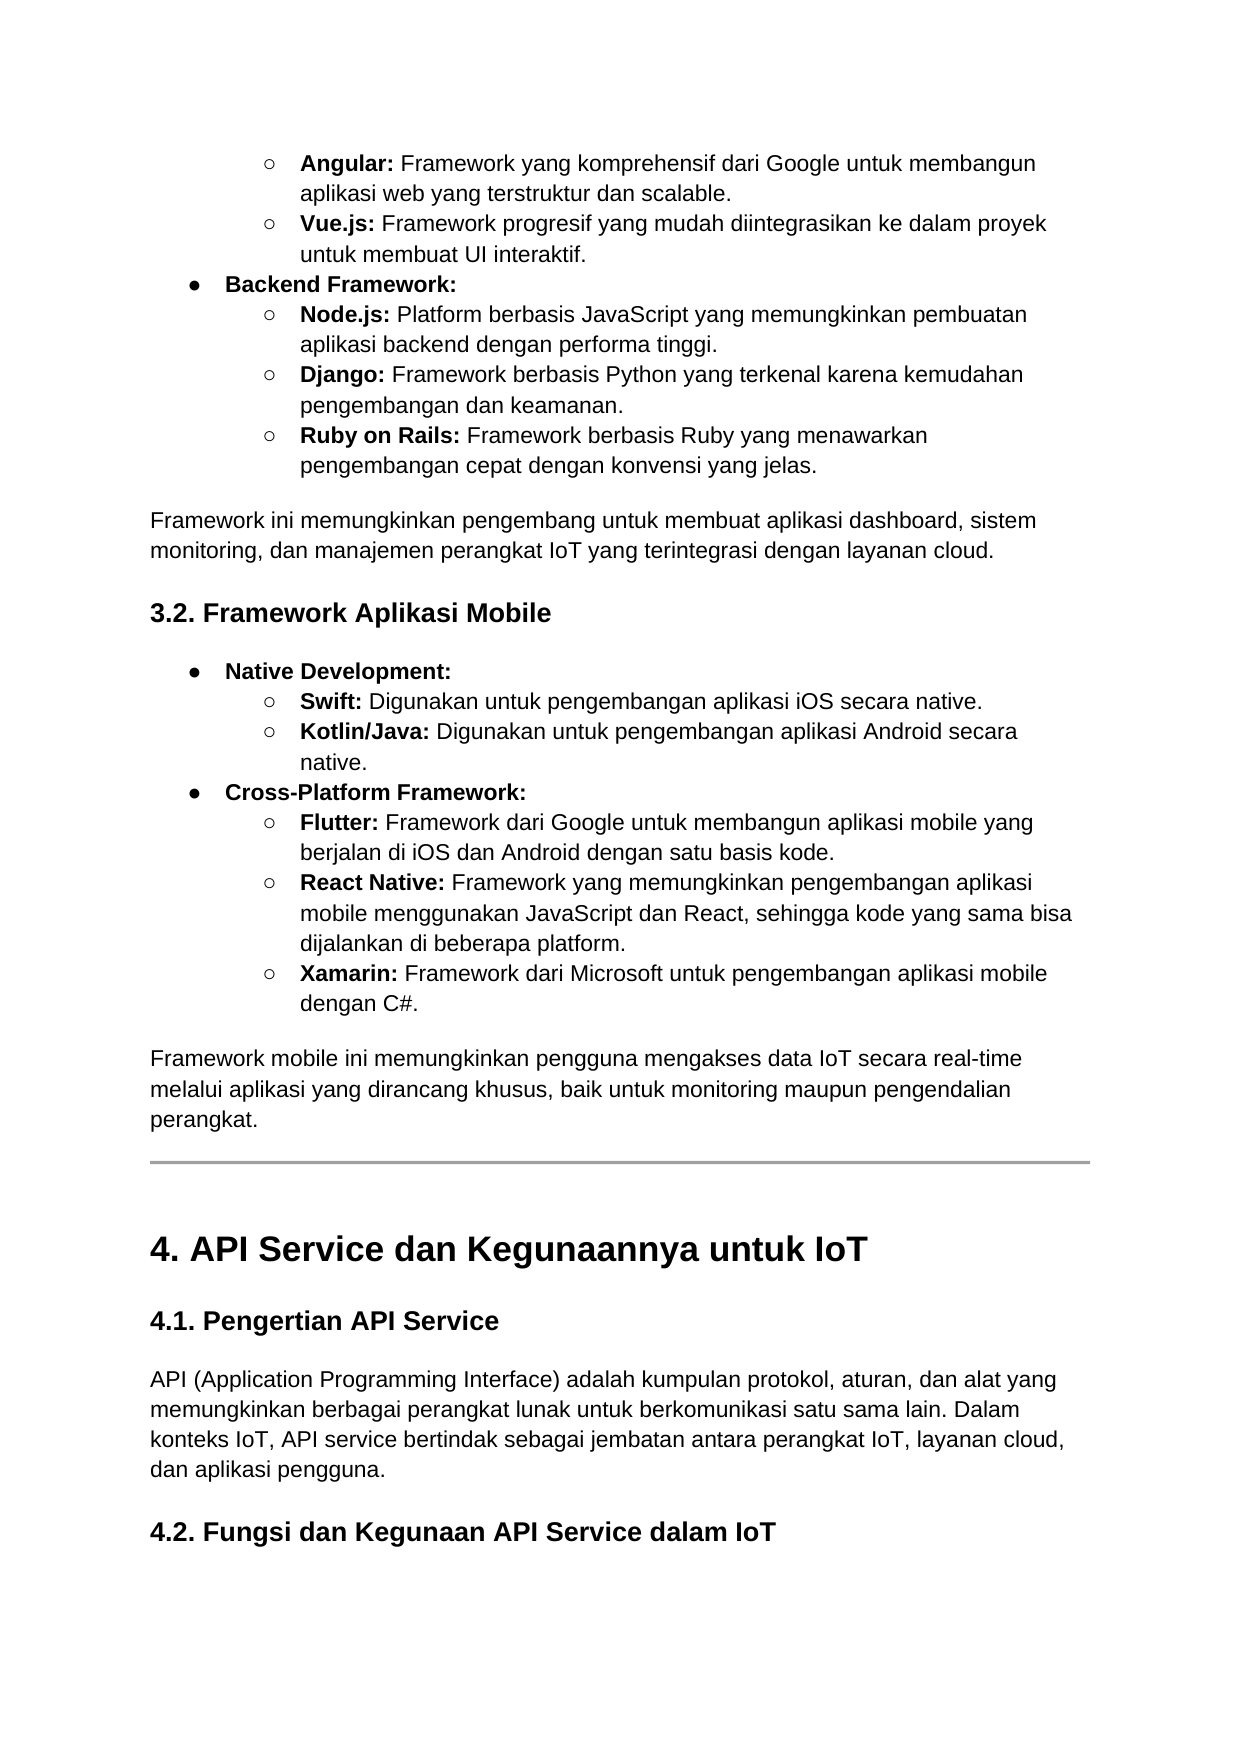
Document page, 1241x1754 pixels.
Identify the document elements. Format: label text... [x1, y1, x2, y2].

list Backend Framework: [187, 271, 1090, 297]
subtitle 3.2. Framework Aplikasi Mobile [150, 597, 1090, 628]
text Framework ini memungkinkan pengembang untuk membuat aplikasi dashboard, sistem monitoring, dan manajemen perangkat IoT yang terintegrasi dengan layanan cloud. [150, 507, 1090, 564]
text API (Application Programming Interface) adalah kumpulan protokol, aturan, dan alat yang memungkinkan berbagai perangkat lunak untuk berkomunikasi satu sama lain. Dalam konteks IoT, API service bertindak sebagai jembatan antara perangkat IoT, layanan cloud, dan aplikasi pengguna. [150, 1366, 1090, 1482]
subtitle 4.1. Pengertian API Service [150, 1304, 1090, 1336]
subtitle 4.2. Fungsi dan Kegunaan API Service dalam IoT [150, 1516, 1090, 1547]
list React Native: Framework yang memungkinkan pengembangan aplikasi mobile menggunakan JavaScript dan React, sehingga kode yang sama bisa dijalankan di beberapa platform. [262, 869, 1090, 956]
list Node.js: Platform berbasis JavaScript yang memungkinkan pembuatan aplikasi backend dengan performa tinggi. [262, 301, 1090, 358]
text Framework mobile ini memungkinkan pengguna mengakses data IoT secara real-time melalui aplikasi yang dirancang khusus, baik untuk monitoring maupun pengendalian perangkat. [150, 1045, 1090, 1132]
list Django: Framework berbasis Python yang terkenal karena kemudahan pengembangan dan keamanan. [262, 361, 1090, 418]
list Ruby on Rails: Framework berbasis Ruby yang menawarkan pengembangan cepat dengan konvensi yang jelas. [262, 422, 1090, 478]
list Cross-Platform Framework: [187, 779, 1090, 805]
list Swift: Digunakan untuk pengembangan aplikasi iOS secara native. [262, 688, 1090, 714]
list Xamarin: Framework dari Microsoft untuk pengembangan aplikasi mobile dengan C#. [262, 960, 1090, 1016]
list Kotlin/Java: Digunakan untuk pengembangan aplikasi Android secara native. [262, 718, 1090, 775]
list Flutter: Framework dari Google untuk membangun aplikasi mobile yang berjalan di iOS dan Android dengan satu basis kode. [262, 809, 1090, 865]
subtitle 4. API Service dan Kegunaannya untuk IoT [150, 1229, 1090, 1269]
list Native Development: [187, 658, 1090, 684]
list Angular: Framework yang komprehensif dari Google untuk membangun aplikasi web yang terstruktur dan scalable. [262, 150, 1090, 207]
list Vue.js: Framework progresif yang mudah diintegrasikan ke dalam proyek untuk membuat UI interaktif. [262, 210, 1090, 267]
